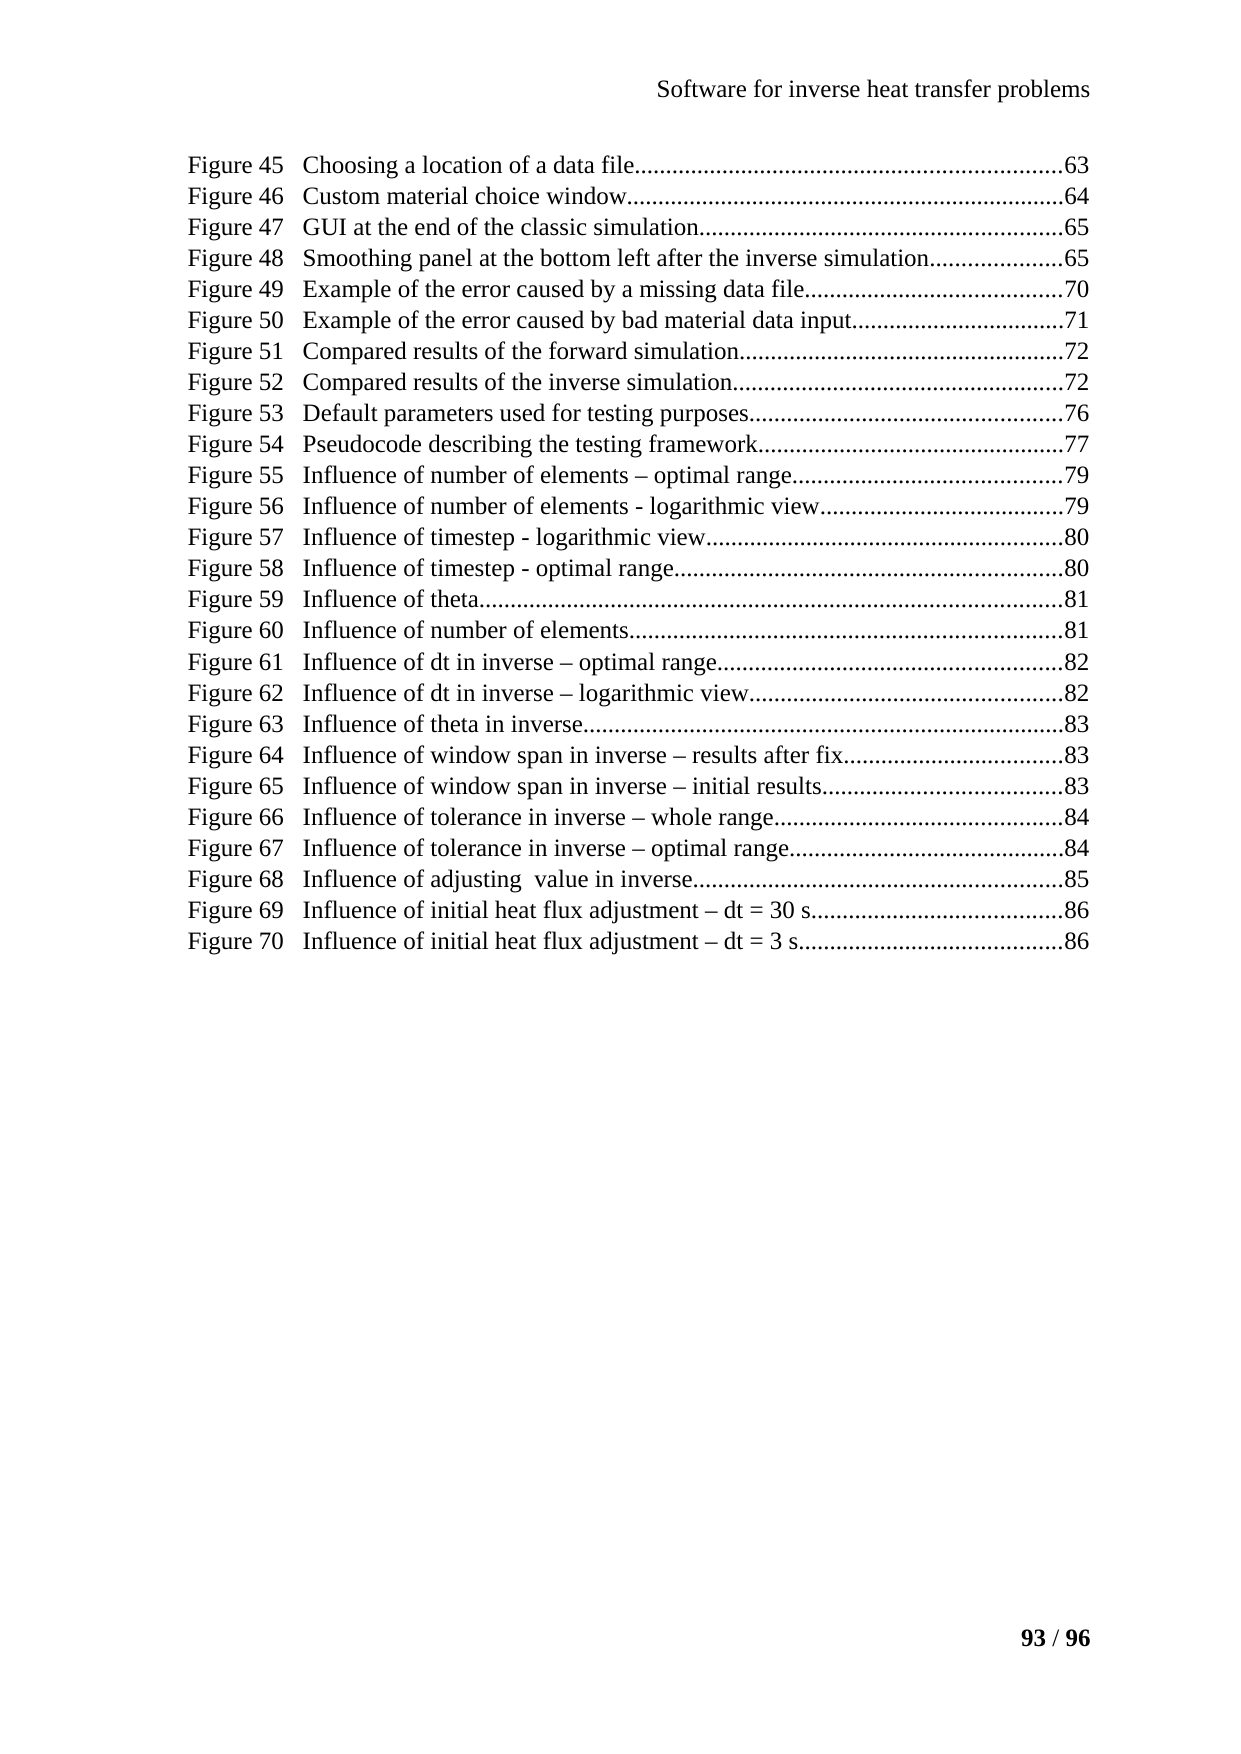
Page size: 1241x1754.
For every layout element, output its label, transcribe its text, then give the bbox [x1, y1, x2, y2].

text Figure 55 Influence of number of elements – optimal range 79 [187, 460, 1090, 489]
text Figure 48 Smoothing panel at the bottom left after the inverse simulation 65 [187, 243, 1090, 272]
text Figure 50 Example of the error caused by bad material data input 71 [187, 305, 1090, 334]
text Figure 49 Example of the error caused by a missing data file 70 [187, 274, 1090, 303]
text Figure 60 Influence of number of elements 81 [187, 616, 1090, 644]
text Figure 52 Compared results of the inverse simulation 72 [187, 367, 1090, 396]
text Figure 57 Influence of timestep - logarithmic view 80 [187, 522, 1090, 551]
text Figure 69 Influence of initial heat flux adjustment – dt = 30 s 86 [187, 895, 1090, 924]
text Figure 70 Influence of initial heat flux adjustment – dt = 3 s 86 [187, 926, 1090, 955]
text Figure 51 Compared results of the forward simulation 72 [187, 336, 1090, 365]
text Figure 59 Influence of theta 81 [187, 584, 1090, 613]
text Figure 62 Influence of dt in inverse – logarithmic view 82 [187, 678, 1090, 706]
text Figure 47 GUI at the end of the classic simulation 65 [187, 212, 1090, 241]
text Figure 54 Pseudocode describing the testing framework 77 [187, 429, 1090, 458]
text Figure 66 Influence of tolerance in inverse – whole range 84 [187, 802, 1090, 831]
text Figure 61 Influence of dt in inverse – optimal range 82 [187, 647, 1090, 675]
text Figure 45 Choosing a location of a data file 63 [187, 150, 1090, 179]
text Figure 63 Influence of theta in inverse 83 [187, 709, 1090, 737]
text Figure 68 Influence of adjusting value in inverse 85 [187, 864, 1090, 893]
text Figure 53 Default parameters used for testing purposes 76 [187, 398, 1090, 427]
text Figure 56 Influence of number of elements - logarithmic view 79 [187, 491, 1090, 520]
text Figure 64 Influence of window span in inverse – results after fix 83 [187, 740, 1090, 768]
text Figure 46 Custom material choice window 64 [187, 181, 1090, 210]
text Figure 65 Influence of window span in inverse – initial results 83 [187, 771, 1090, 799]
text Figure 67 Influence of tolerance in inverse – optimal range 84 [187, 833, 1090, 862]
text Figure 58 Influence of timestep - optimal range 80 [187, 553, 1090, 582]
